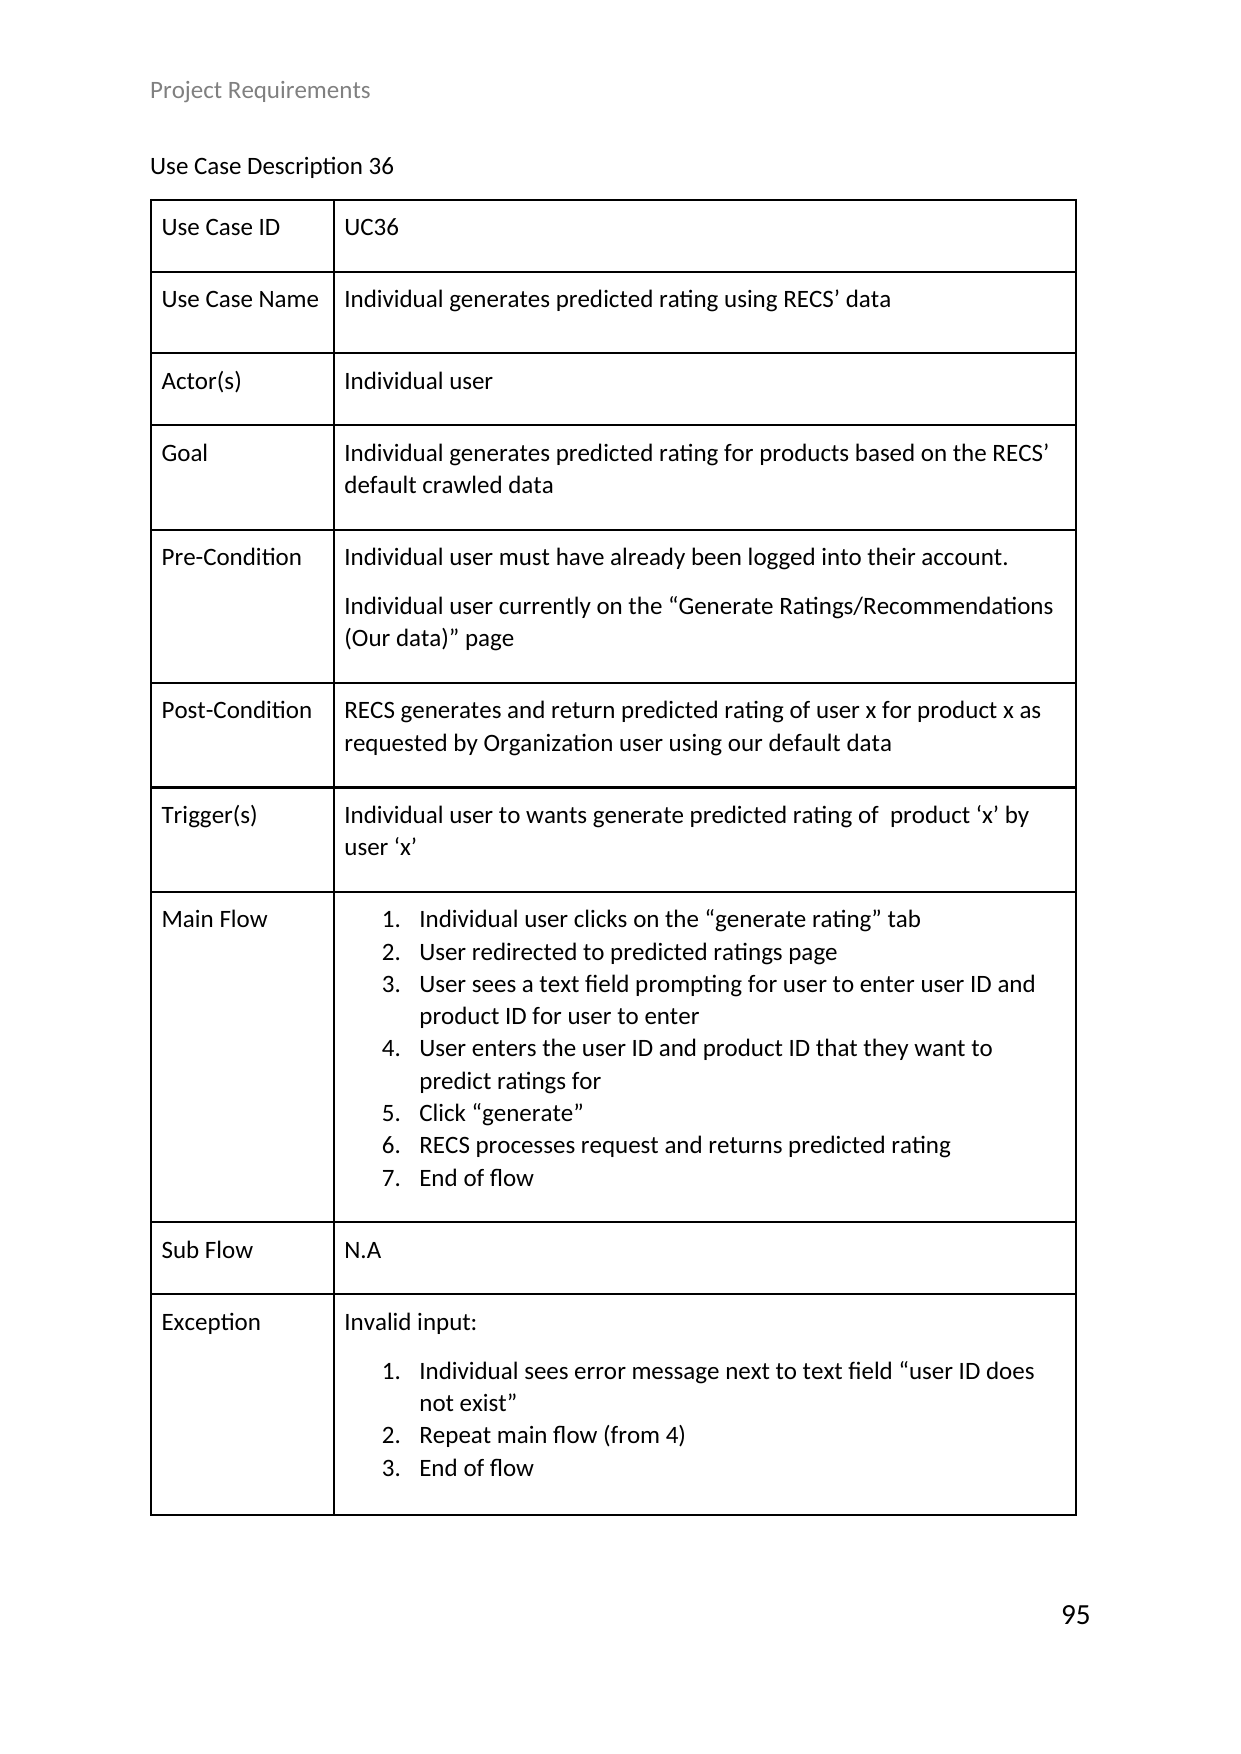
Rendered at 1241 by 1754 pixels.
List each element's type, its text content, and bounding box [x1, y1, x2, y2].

table_header Use Case ID [152, 201, 333, 271]
table_cell Individual generates predicted rating for products based on the RECS’ default crawled data [335, 426, 1075, 529]
table_cell RECS generates and return predicted rating of user x for product x as requested by Organization user using our default data [335, 684, 1075, 786]
table_cell Sub Flow [152, 1223, 333, 1293]
table_cell Pre-Condition [152, 531, 333, 682]
table_cell Post-Condition [152, 684, 333, 786]
table_cell Actor(s) [152, 354, 333, 424]
table_cell Exception [152, 1295, 333, 1514]
table_cell N.A [335, 1223, 1075, 1293]
table_cell Main Flow [152, 893, 333, 1221]
table_cell Individual generates predicted rating using RECS’ data [335, 273, 1075, 352]
table_cell Individual user to wants generate predicted rating of product ‘x’ by user ‘x’ [335, 789, 1075, 891]
table_cell Use Case Name [152, 273, 333, 352]
table_cell Goal [152, 426, 333, 529]
table_header UC36 [335, 201, 1075, 271]
table_cell Trigger(s) [152, 789, 333, 891]
table_cell Individual user must have already been logged into their account. Individual user currently on the “Generate Ratings/Recommendations (Our data)” page [335, 531, 1075, 682]
table_cell Individual user clicks on the “generate rating” tab User redirected to predicted ratings page User sees a text field prompting for user to enter user ID and product ID for user to enter User enters the user ID and product ID that they want to predict ratings for Click “generate” RECS processes request and returns predicted rating End of flow [335, 893, 1075, 1221]
text Use Case Description 36 [150, 150, 1090, 181]
table_cell Invalid input: Individual sees error message next to text field “user ID does not exist” Repeat main flow (from 4) End of flow [335, 1295, 1075, 1514]
table_cell Individual user [335, 354, 1075, 424]
